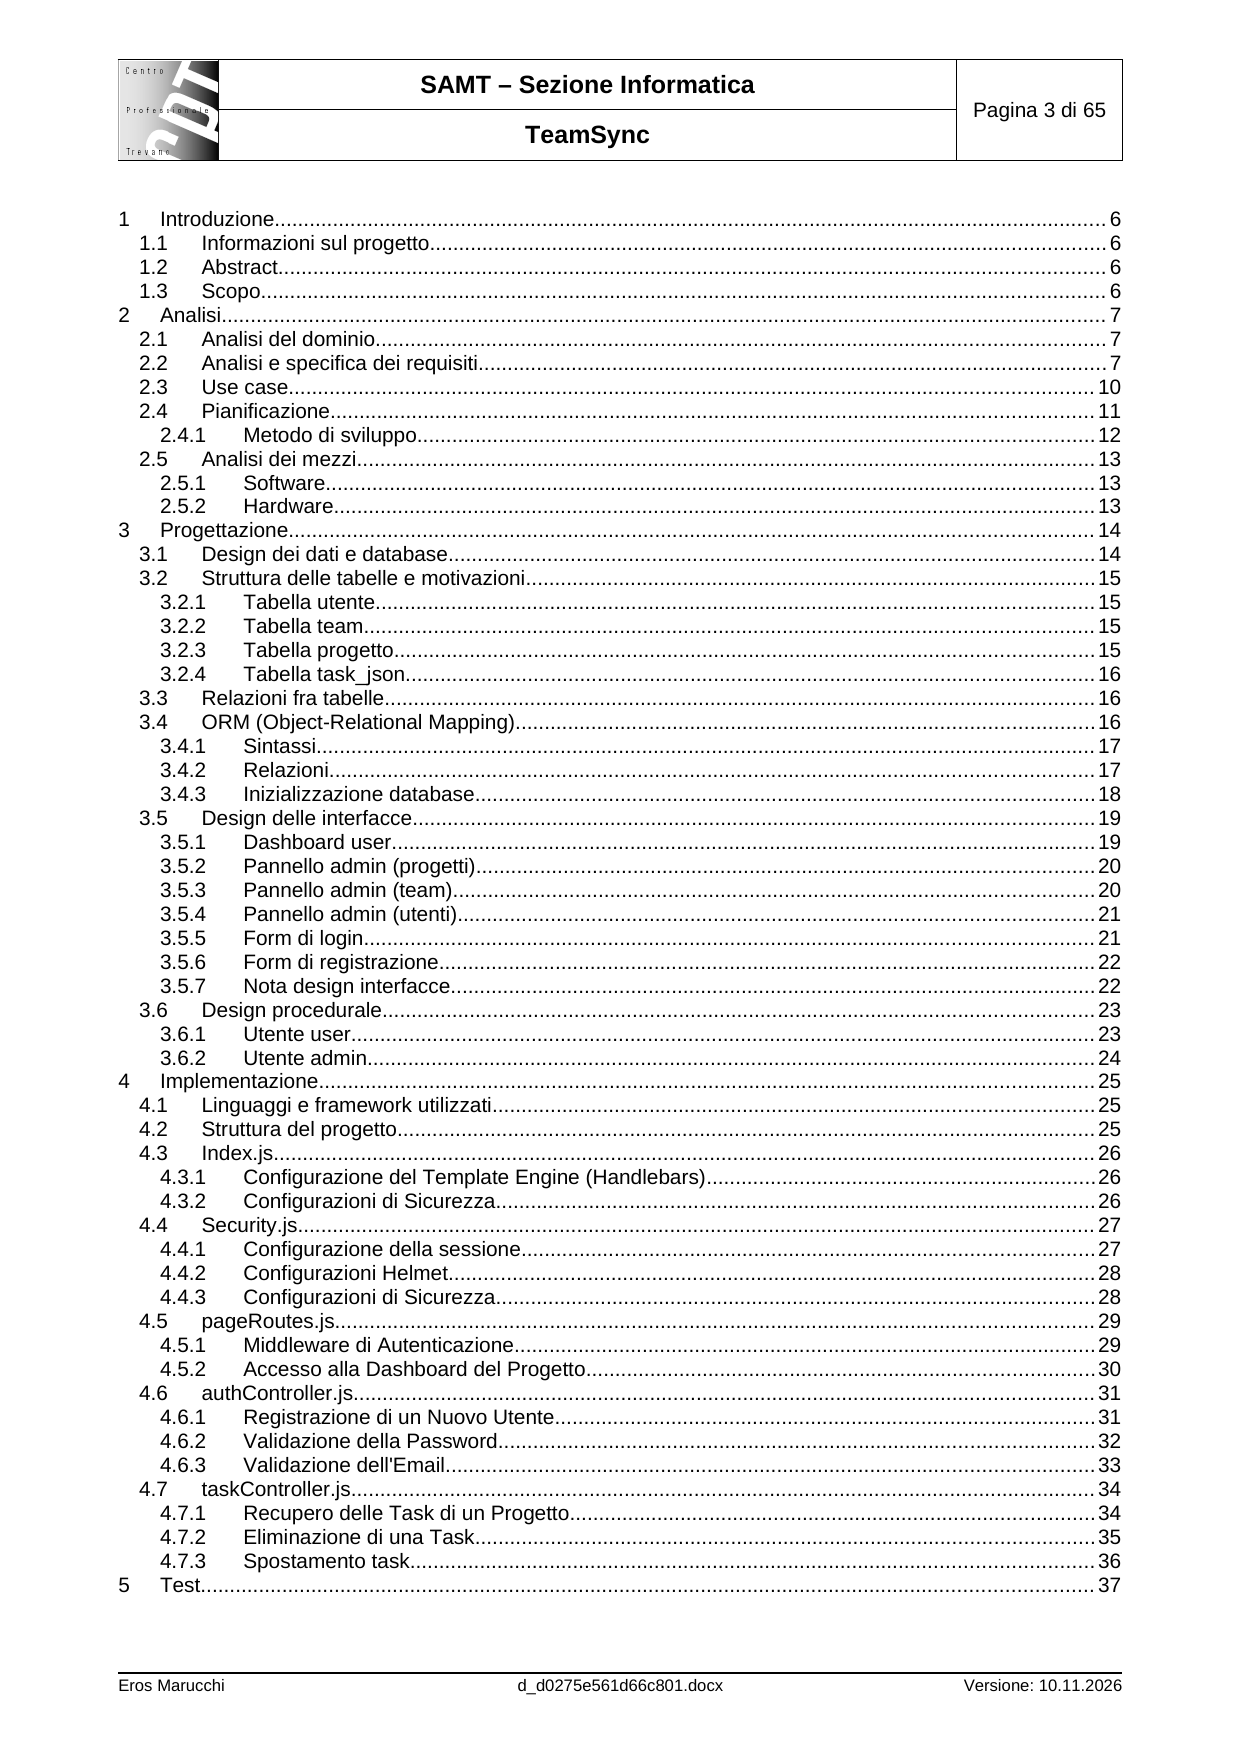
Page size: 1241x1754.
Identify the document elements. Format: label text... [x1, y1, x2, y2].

text 3.5 Design delle interfacce 19 [139, 806, 1122, 830]
text 3.2.3 Tabella progetto 15 [160, 638, 1122, 662]
text 2.5.1 Software 13 [160, 470, 1122, 494]
text 3.1 Design dei dati e database 14 [139, 542, 1122, 566]
text 3.5.6 Form di registrazione 22 [160, 949, 1122, 973]
text 1.1 Informazioni sul progetto 6 [139, 231, 1122, 255]
text 5 Test 37 [118, 1572, 1122, 1596]
text 4.6 authController.js 31 [139, 1381, 1122, 1405]
text 2.3 Use case 10 [139, 374, 1122, 398]
text 3.2.2 Tabella team 15 [160, 614, 1122, 638]
text 3.6 Design procedurale 23 [139, 997, 1122, 1021]
text 3.5.2 Pannello admin (progetti) 20 [160, 854, 1122, 878]
text 3.5.5 Form di login 21 [160, 926, 1122, 949]
text 4.5.1 Middleware di Autenticazione 29 [160, 1333, 1122, 1357]
text 3.5.7 Nota design interfacce 22 [160, 973, 1122, 997]
text 2 Analisi 7 [118, 303, 1122, 327]
text 3.6.2 Utente admin 24 [160, 1045, 1122, 1069]
text 4.5.2 Accesso alla Dashboard del Progetto 30 [160, 1357, 1122, 1381]
text 4.7.1 Recupero delle Task di un Progetto 34 [160, 1501, 1122, 1524]
text 3.6.1 Utente user 23 [160, 1021, 1122, 1045]
text 3.2.4 Tabella task_json 16 [160, 662, 1122, 686]
text 2.1 Analisi del dominio 7 [139, 327, 1122, 351]
text 2.5 Analisi dei mezzi 13 [139, 446, 1122, 470]
text 3.5.1 Dashboard user 19 [160, 830, 1122, 854]
text 2.2 Analisi e specifica dei requisiti 7 [139, 351, 1122, 374]
text 4.4 Security.js 27 [139, 1213, 1122, 1237]
text 4.7.2 Eliminazione di una Task 35 [160, 1524, 1122, 1548]
text 4.7.3 Spostamento task 36 [160, 1548, 1122, 1572]
text 2.5.2 Hardware 13 [160, 494, 1122, 518]
text 4.3.1 Configurazione del Template Engine (Handlebars) 26 [160, 1165, 1122, 1189]
text 3 Progettazione 14 [118, 518, 1122, 542]
text 4.2 Struttura del progetto 25 [139, 1117, 1122, 1141]
text 3.4.1 Sintassi 17 [160, 734, 1122, 758]
text 1.2 Abstract 6 [139, 255, 1122, 279]
text 4 Implementazione 25 [118, 1069, 1122, 1093]
text 4.4.2 Configurazioni Helmet 28 [160, 1261, 1122, 1285]
picture [118, 60, 219, 160]
text 3.4.2 Relazioni 17 [160, 758, 1122, 782]
text 4.4.3 Configurazioni di Sicurezza 28 [160, 1285, 1122, 1309]
text 4.5 pageRoutes.js 29 [139, 1309, 1122, 1333]
text 4.7 taskController.js 34 [139, 1477, 1122, 1501]
text 2.4 Pianificazione 11 [139, 398, 1122, 422]
text 3.3 Relazioni fra tabelle 16 [139, 686, 1122, 710]
text 4.1 Linguaggi e framework utilizzati 25 [139, 1093, 1122, 1117]
text 4.6.3 Validazione dell'Email 33 [160, 1453, 1122, 1477]
text 4.6.1 Registrazione di un Nuovo Utente 31 [160, 1405, 1122, 1429]
text 3.2.1 Tabella utente 15 [160, 590, 1122, 614]
text 4.4.1 Configurazione della sessione 27 [160, 1237, 1122, 1261]
text 2.4.1 Metodo di sviluppo 12 [160, 422, 1122, 446]
text 4.3.2 Configurazioni di Sicurezza 26 [160, 1189, 1122, 1213]
text 3.5.4 Pannello admin (utenti) 21 [160, 902, 1122, 926]
text 3.4.3 Inizializzazione database 18 [160, 782, 1122, 806]
text 3.2 Struttura delle tabelle e motivazioni 15 [139, 566, 1122, 590]
text 1.3 Scopo 6 [139, 279, 1122, 303]
text 3.5.3 Pannello admin (team) 20 [160, 878, 1122, 902]
text 4.6.2 Validazione della Password 32 [160, 1429, 1122, 1453]
text 4.3 Index.js 26 [139, 1141, 1122, 1165]
text 1 Introduzione 6 [118, 207, 1122, 231]
text 3.4 ORM (Object-Relational Mapping) 16 [139, 710, 1122, 734]
